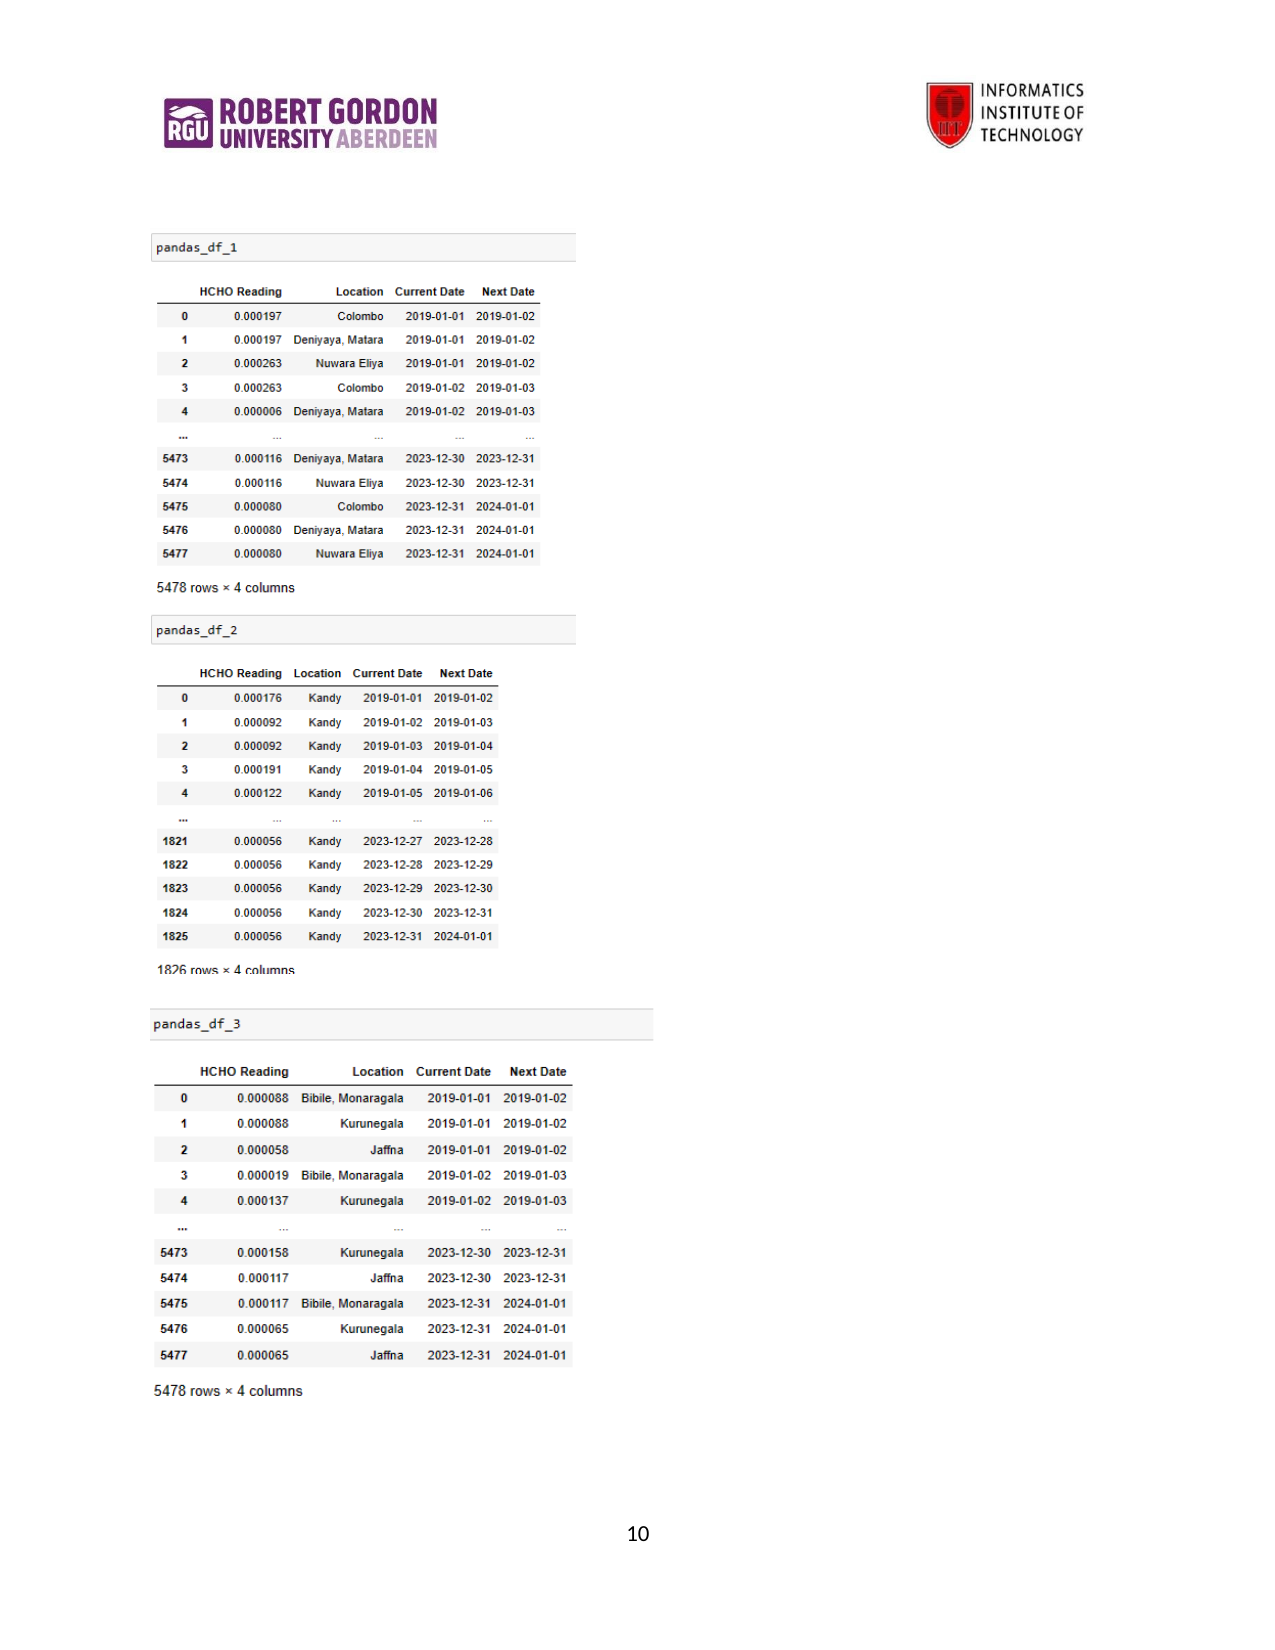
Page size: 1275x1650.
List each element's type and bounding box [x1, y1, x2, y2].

picture [161, 91, 439, 153]
picture [150, 228, 576, 974]
picture [150, 1004, 654, 1407]
picture [920, 75, 1088, 153]
